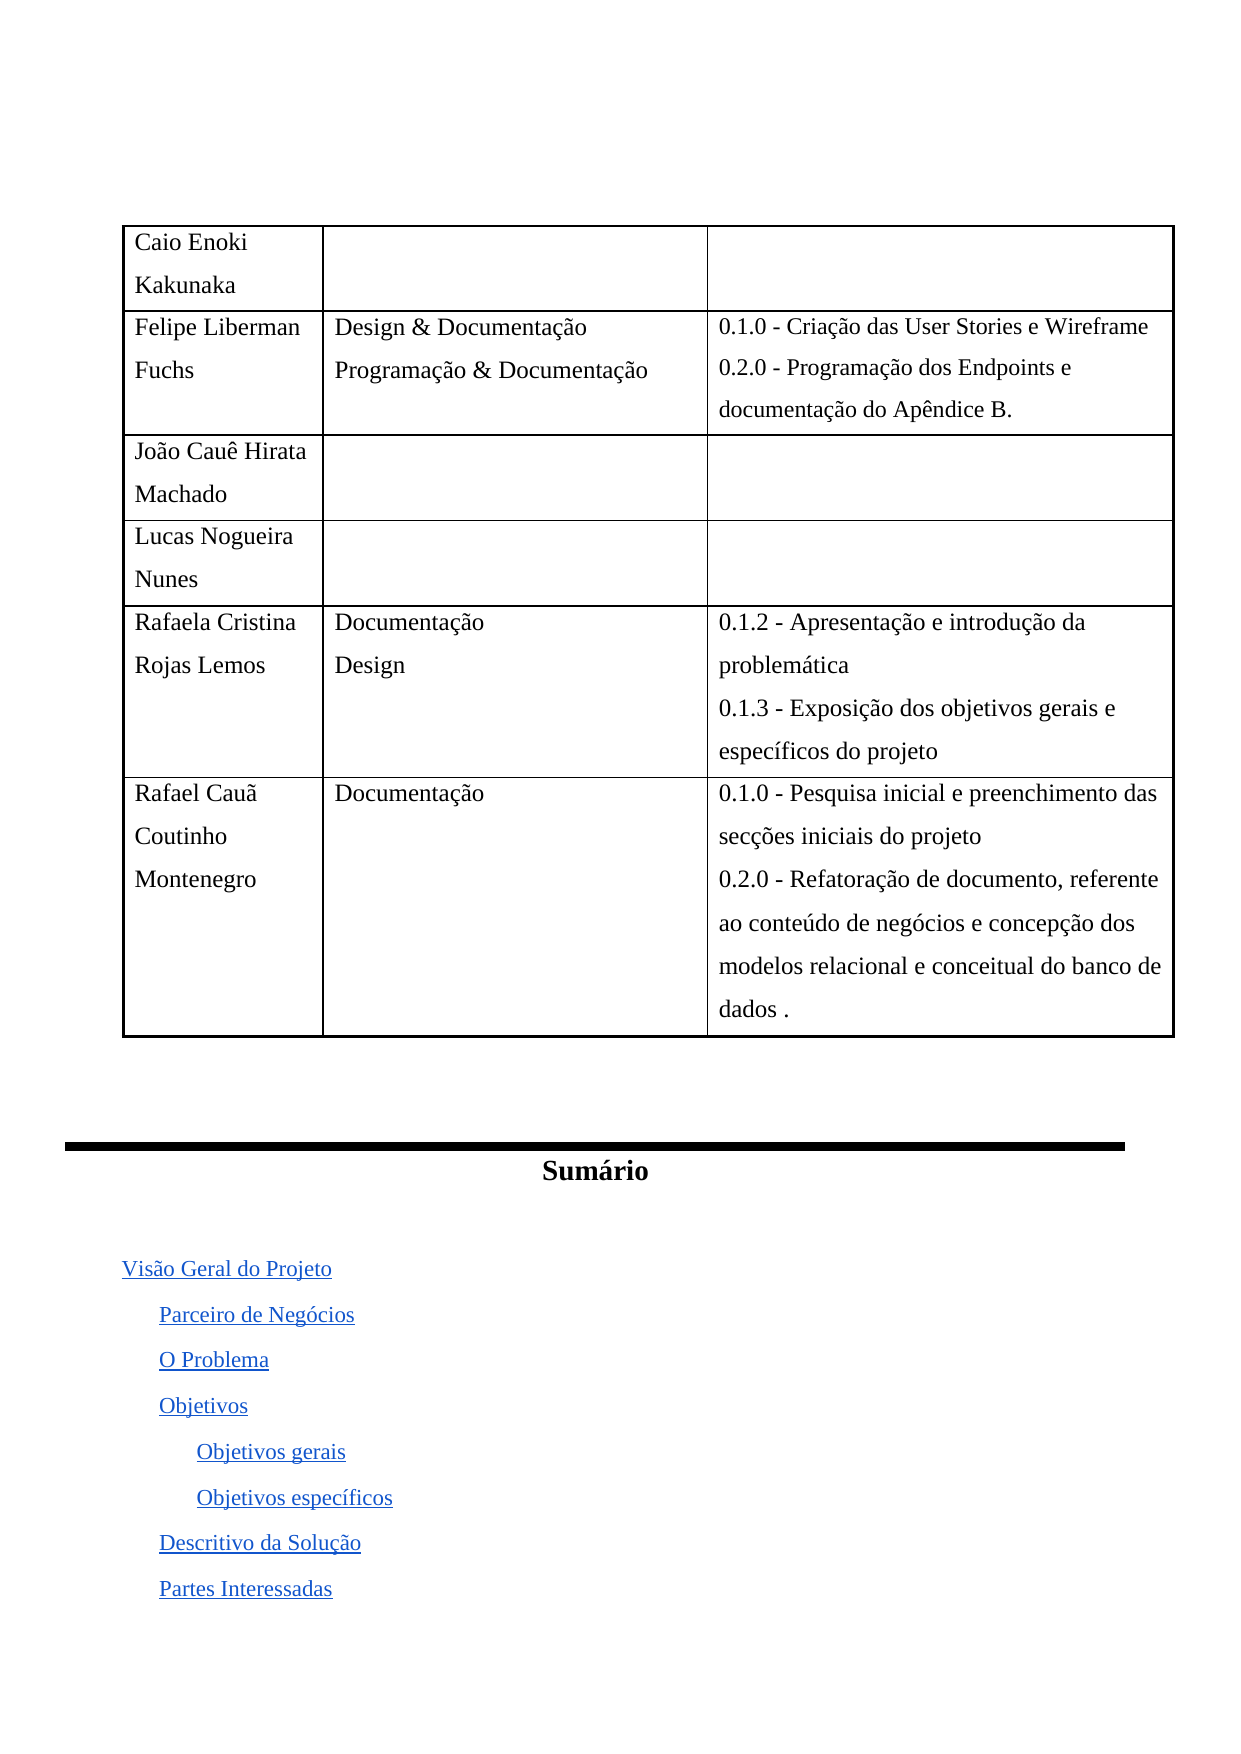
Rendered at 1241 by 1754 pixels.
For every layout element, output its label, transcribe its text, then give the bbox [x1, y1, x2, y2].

table_cell [708, 227, 1172, 310]
table_cell Rafael Cauã Coutinho Montenegro [125, 778, 322, 1035]
table_cell [708, 521, 1172, 605]
text Sumário [65, 1151, 1125, 1187]
table_cell 0.1.0 - Pesquisa inicial e preenchimento das secções iniciais do projeto 0.2.0 - Refatoração de documento, referente ao conteúdo de negócios e concepção dos modelos relacional e conceitual do banco de dados . [708, 778, 1172, 1035]
table_cell Documentação [324, 778, 707, 1035]
table_cell [708, 436, 1172, 520]
table_cell João Cauê Hirata Machado [125, 436, 322, 520]
table_cell Rafaela Cristina Rojas Lemos [125, 607, 322, 777]
table_cell 0.1.2 - Apresentação e introdução da problemática 0.1.3 - Exposição dos objetivos gerais e específicos do projeto [708, 607, 1172, 777]
table_cell [324, 436, 707, 520]
table_cell Documentação Design [324, 607, 707, 777]
table_cell Design & Documentação Programação & Documentação [324, 312, 707, 434]
table_cell Caio Enoki Kakunaka [125, 227, 322, 310]
table_cell Felipe Liberman Fuchs [125, 312, 322, 434]
table_cell 0.1.0 - Criação das User Stories e Wireframe 0.2.0 - Programação dos Endpoints e documentação do Apêndice B. [708, 312, 1172, 434]
table_cell [324, 227, 707, 310]
table_cell [324, 521, 707, 605]
table_cell Lucas Nogueira Nunes [125, 521, 322, 605]
